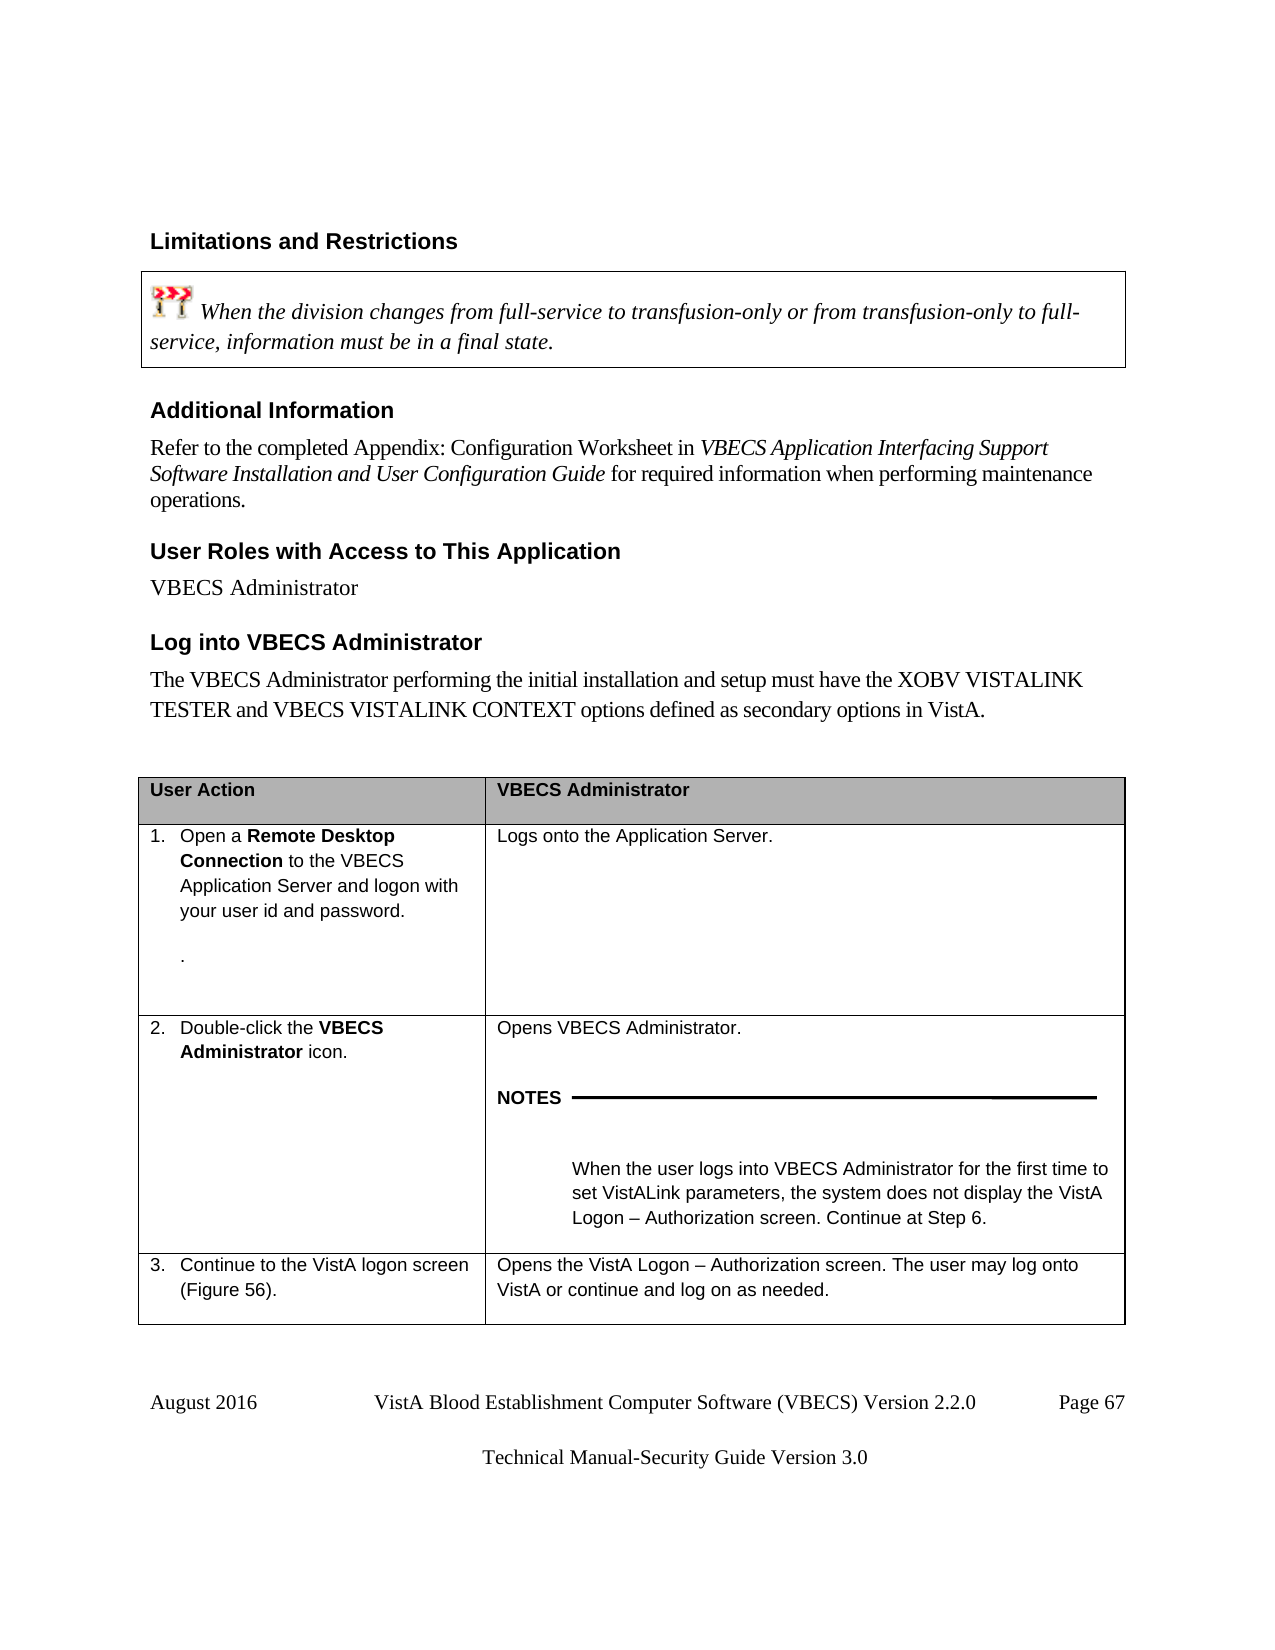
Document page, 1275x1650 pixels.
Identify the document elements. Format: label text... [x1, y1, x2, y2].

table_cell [486, 1254, 1124, 1324]
text The VBECS Administrator performing the initial installation and setup must have the XOBV VISTALINK TESTER and VBECS VISTALINK CONTEXT options defined as secondary options in VistA. [150, 666, 1125, 722]
table_header VBECS Administrator [486, 778, 1124, 824]
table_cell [139, 1254, 485, 1324]
subtitle User Roles with Access to This Application [150, 538, 1125, 564]
subtitle Log into VBECS Administrator [150, 629, 1125, 656]
list Refer to the completed Appendix: Configuration Worksheet in VBECS Application Interfacing Support Software Installation and User Configuration Guide for required information when performing maintenance operations. [150, 434, 1125, 513]
table_cell Double-click the VBECS Administrator icon. [139, 1016, 485, 1252]
text When the division changes from full-service to transfusion-only or from transfusion-only to full-service, information must be in a final state. [142, 272, 1125, 367]
picture [150, 284, 194, 320]
table_header User Action [139, 778, 485, 824]
text VBECS Administrator [150, 574, 1125, 601]
table_cell Logs onto the Application Server. [486, 825, 1124, 1015]
table_cell Open a Remote Desktop Connection to the VBECS Application Server and logon with your user id and password. . [139, 825, 485, 1015]
table_cell Opens VBECS Administrator. NOTES When the user logs into VBECS Administrator for the first time to set VistALink parameters, the system does not display the VistA Logon – Authorization screen. Continue at Step 6. [486, 1016, 1124, 1252]
subtitle Limitations and Restrictions [150, 228, 1125, 254]
subtitle Additional Information [150, 397, 1125, 423]
